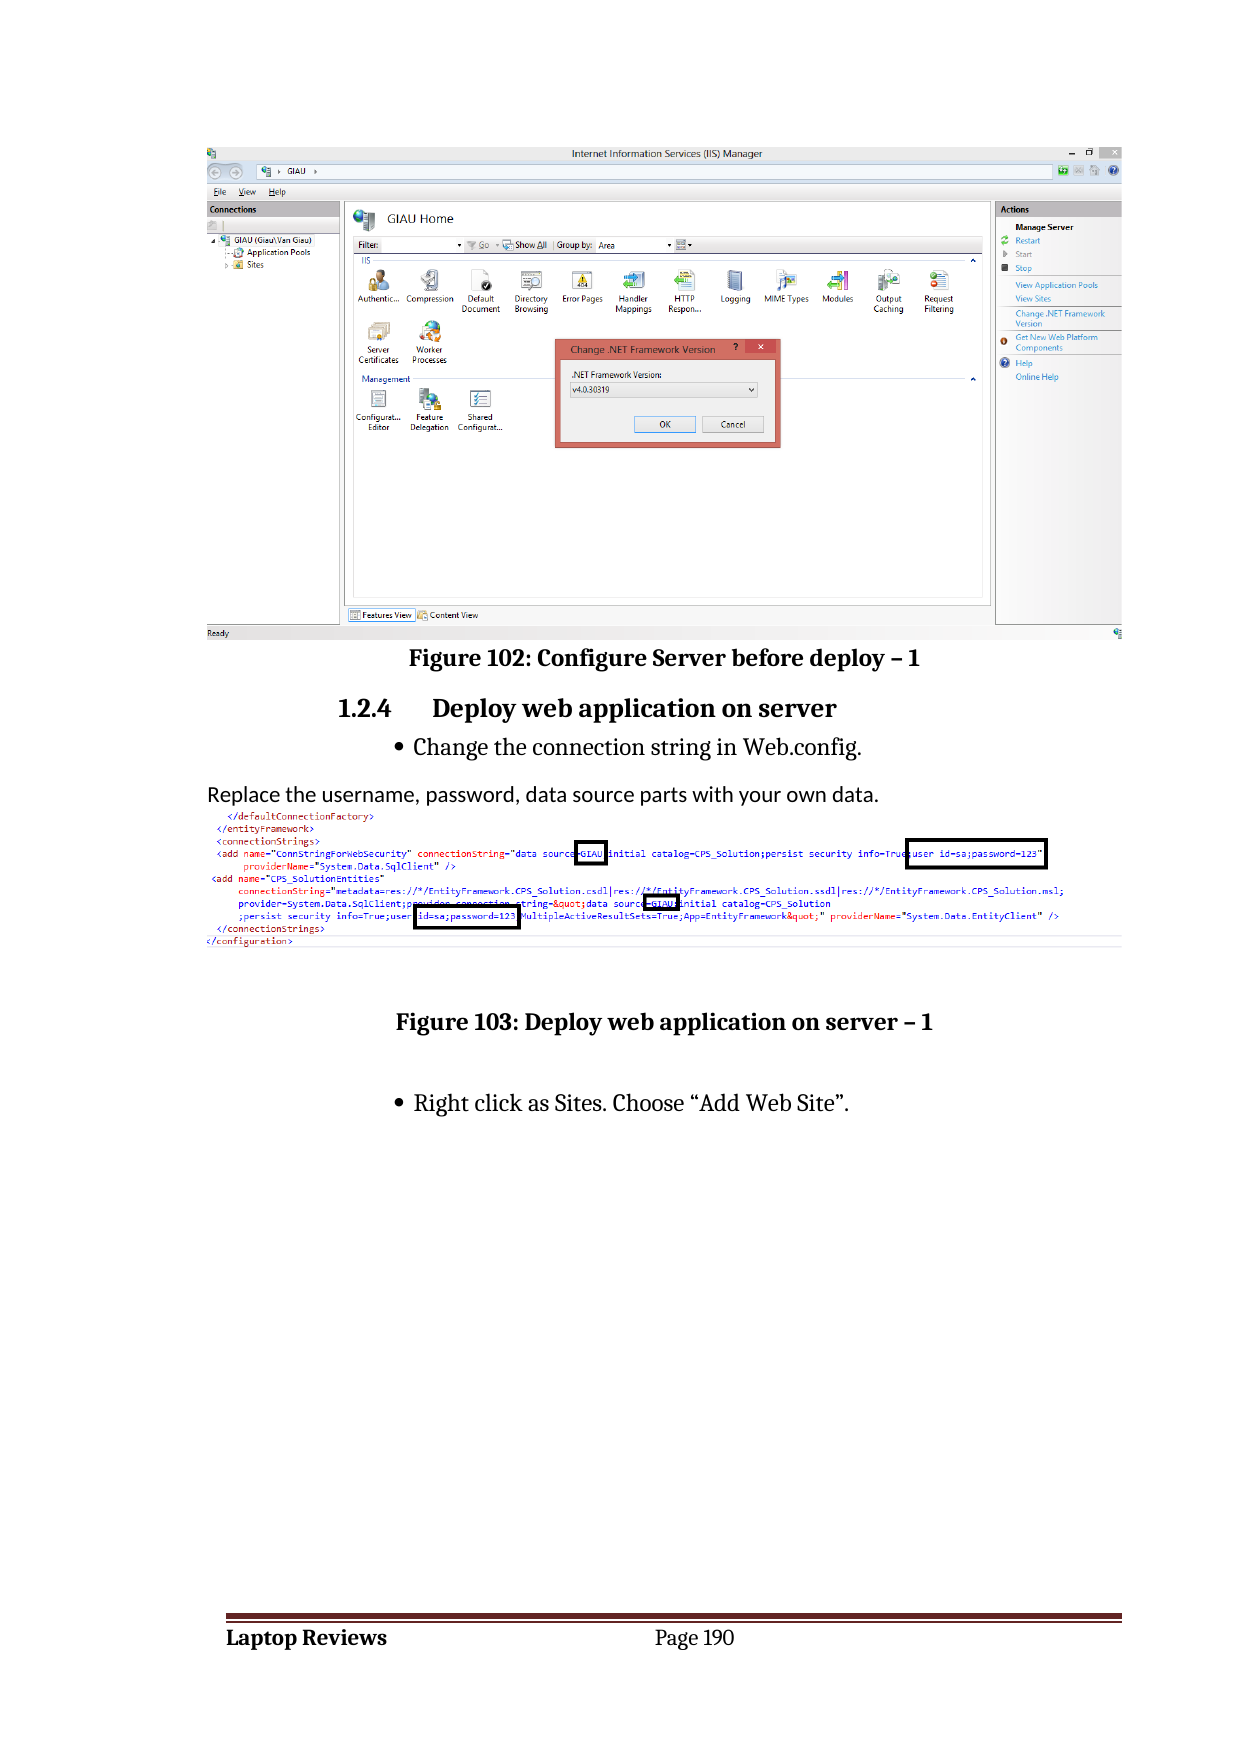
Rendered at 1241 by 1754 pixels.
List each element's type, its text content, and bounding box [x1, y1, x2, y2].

list Change the connection string in Web.config. [394, 733, 1122, 762]
text Replace the username, password, data source parts with your own data. [207, 781, 1122, 812]
subtitle Deploy web application on server [338, 693, 1122, 724]
list Right click as Sites. Choose “Add Web Site”. [394, 1089, 1122, 1117]
text Figure 103: Deploy web application on server – 1 [207, 1008, 1122, 1037]
text Figure 102: Configure Server before deploy – 1 [207, 644, 1122, 673]
picture [207, 812, 1122, 951]
picture [207, 147, 1122, 640]
